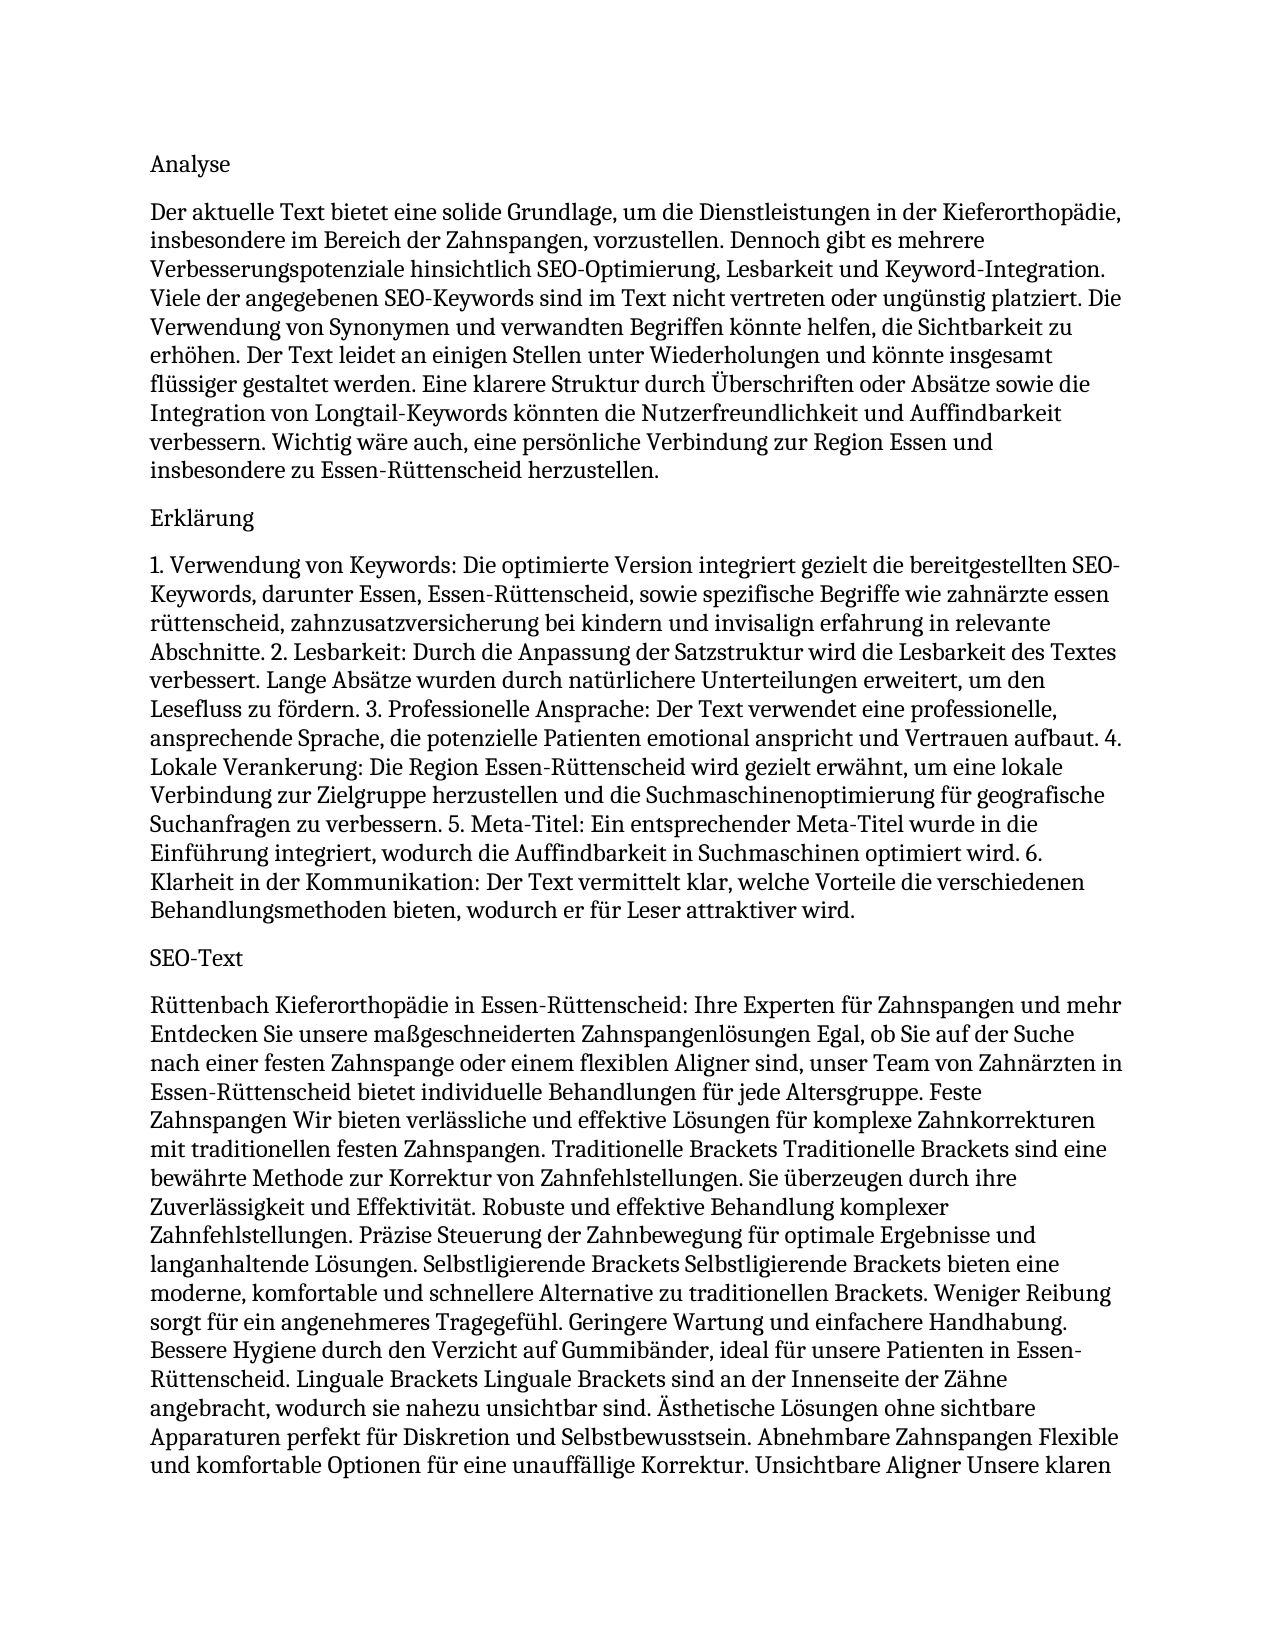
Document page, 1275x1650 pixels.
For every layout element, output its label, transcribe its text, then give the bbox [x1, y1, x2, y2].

text Der aktuelle Text bietet eine solide Grundlage, um die Dienstleistungen in der Kieferorthopädie, insbesondere im Bereich der Zahnspangen, vorzustellen. Dennoch gibt es mehrere Verbesserungspotenziale hinsichtlich SEO-Optimierung, Lesbarkeit und Keyword-Integration. Viele der angegebenen SEO-Keywords sind im Text nicht vertreten oder ungünstig platziert. Die Verwendung von Synonymen und verwandten Begriffen könnte helfen, die Sichtbarkeit zu erhöhen. Der Text leidet an einigen Stellen unter Wiederholungen und könnte insgesamt flüssiger gestaltet werden. Eine klarere Struktur durch Überschriften oder Absätze sowie die Integration von Longtail-Keywords könnten die Nutzerfreundlichkeit und Auffindbarkeit verbessern. Wichtig wäre auch, eine persönliche Verbindung zur Region Essen und insbesondere zu Essen-Rüttenscheid herzustellen. [150, 197, 1125, 485]
text Erklärung [150, 504, 1125, 532]
text 1. Verwendung von Keywords: Die optimierte Version integriert gezielt die bereitgestellten SEO-Keywords, darunter Essen, Essen-Rüttenscheid, sowie spezifische Begriffe wie zahnärzte essen rüttenscheid, zahnzusatzversicherung bei kindern und invisalign erfahrung in relevante Abschnitte. 2. Lesbarkeit: Durch die Anpassung der Satzstruktur wird die Lesbarkeit des Textes verbessert. Lange Absätze wurden durch natürlichere Unterteilungen erweitert, um den Lesefluss zu fördern. 3. Professionelle Ansprache: Der Text verwendet eine professionelle, ansprechende Sprache, die potenzielle Patienten emotional anspricht und Vertrauen aufbaut. 4. Lokale Verankerung: Die Region Essen-Rüttenscheid wird gezielt erwähnt, um eine lokale Verbindung zur Zielgruppe herzustellen und die Suchmaschinenoptimierung für geografische Suchanfragen zu verbessern. 5. Meta-Titel: Ein entsprechender Meta-Titel wurde in die Einführung integriert, wodurch die Auffindbarkeit in Suchmaschinen optimiert wird. 6. Klarheit in der Kommunikation: Der Text vermittelt klar, welche Vorteile die verschiedenen Behandlungsmethoden bieten, wodurch er für Leser attraktiver wird. [150, 551, 1125, 925]
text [150, 991, 1125, 1480]
text SEO-Text [150, 944, 1125, 972]
text Analyse [150, 150, 1125, 179]
